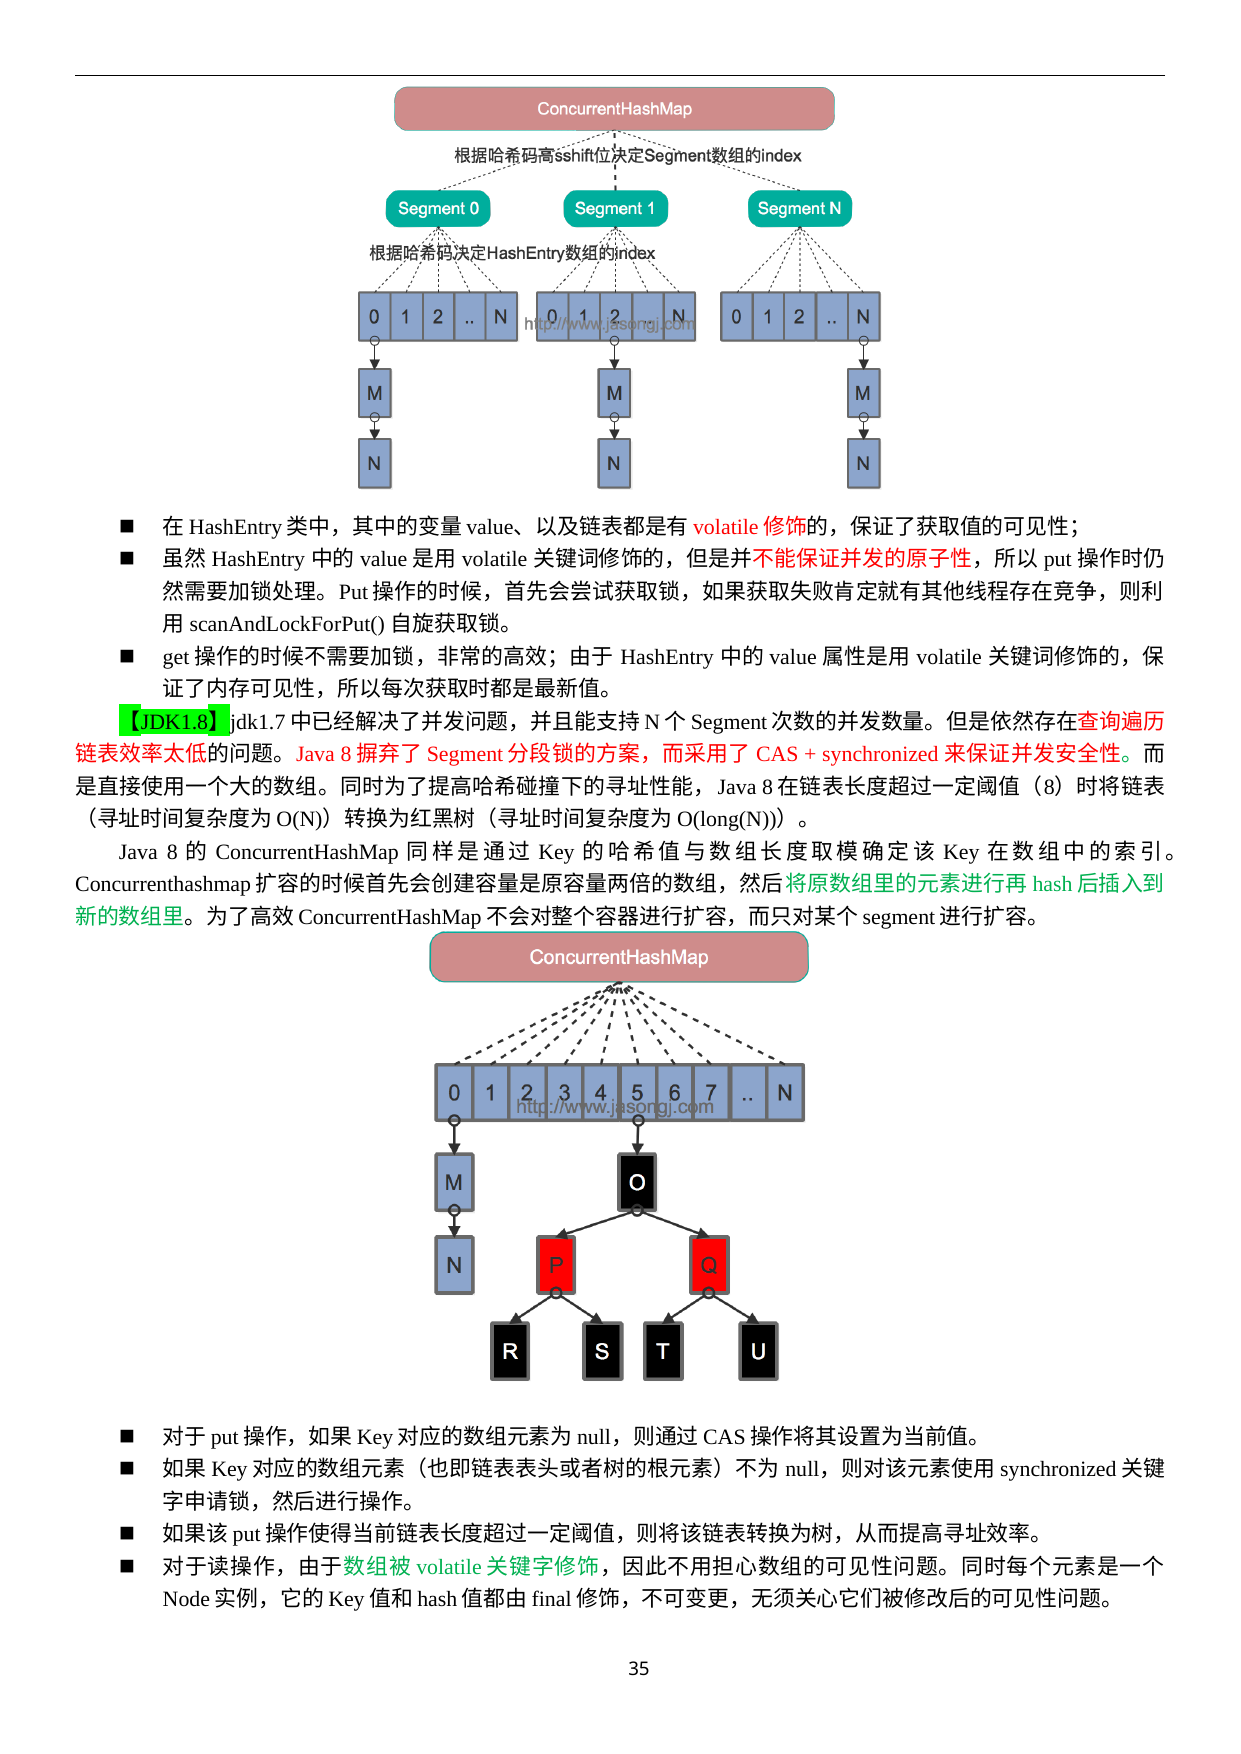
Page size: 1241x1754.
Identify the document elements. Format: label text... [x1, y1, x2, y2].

picture [354, 86, 887, 495]
list get操作的时候不需要加锁，非常的高效；由于 HashEntry 中的 value 属性是用 volatile 关键词修饰的，保证了内存可见性，所以每次获取时都是最新值。 [119, 638, 1165, 703]
list 在HashEntry类中，其中的变量value、以及链表都是有volatile修饰的，保证了获取值的可见性； [119, 508, 1165, 541]
picture [428, 931, 812, 1388]
list 对于put操作，如果Key对应的数组元素为null，则通过CAS操作将其设置为当前值。 [119, 1418, 1165, 1451]
text Java 8的ConcurrentHashMap同样是通过Key的哈希值与数组长度取模确定该Key在数组中的索引。Concurrenthashmap扩容的时候首先会创建容量是原容量两倍的数组，然后将原数组里的元素进行再hash后插入到新的数组里。为了高效ConcurrentHashMap不会对整个容器进行扩容，而只对某个segment进行扩容。 [75, 833, 1165, 931]
list 如果Key对应的数组元素（也即链表表头或者树的根元素）不为null，则对该元素使用synchronized关键字申请锁，然后进行操作。 [119, 1451, 1165, 1516]
list 对于读操作，由于数组被volatile关键字修饰，因此不用担心数组的可见性问题。同时每个元素是一个Node实例，它的Key值和hash值都由final修饰，不可变更，无须关心它们被修改后的可见性问题。 [119, 1548, 1165, 1613]
list 如果该put操作使得当前链表长度超过一定阈值，则将该链表转换为树，从而提高寻址效率。 [119, 1516, 1165, 1548]
list 虽然 HashEntry 中的 value 是用 volatile 关键词修饰的，但是并不能保证并发的原子性，所以 put 操作时仍然需要加锁处理。Put操作的时候，首先会尝试获取锁，如果获取失败肯定就有其他线程存在竞争，则利用 scanAndLockForPut() 自旋获取锁。 [119, 541, 1165, 638]
text 【JDK1.8】jdk1.7中已经解决了并发问题，并且能支持N个Segment次数的并发数量。但是依然存在查询遍历链表效率太低的问题。Java 8摒弃了Segment分段锁的方案，而采用了 CAS + synchronized 来保证并发安全性。而是直接使用一个大的数组。同时为了提高哈希碰撞下的寻址性能，Java 8在链表长度超过一定阈值（8）时将链表（寻址时间复杂度为O(N)）转换为红黑树（寻址时间复杂度为O(long(N))）。 [75, 703, 1165, 833]
